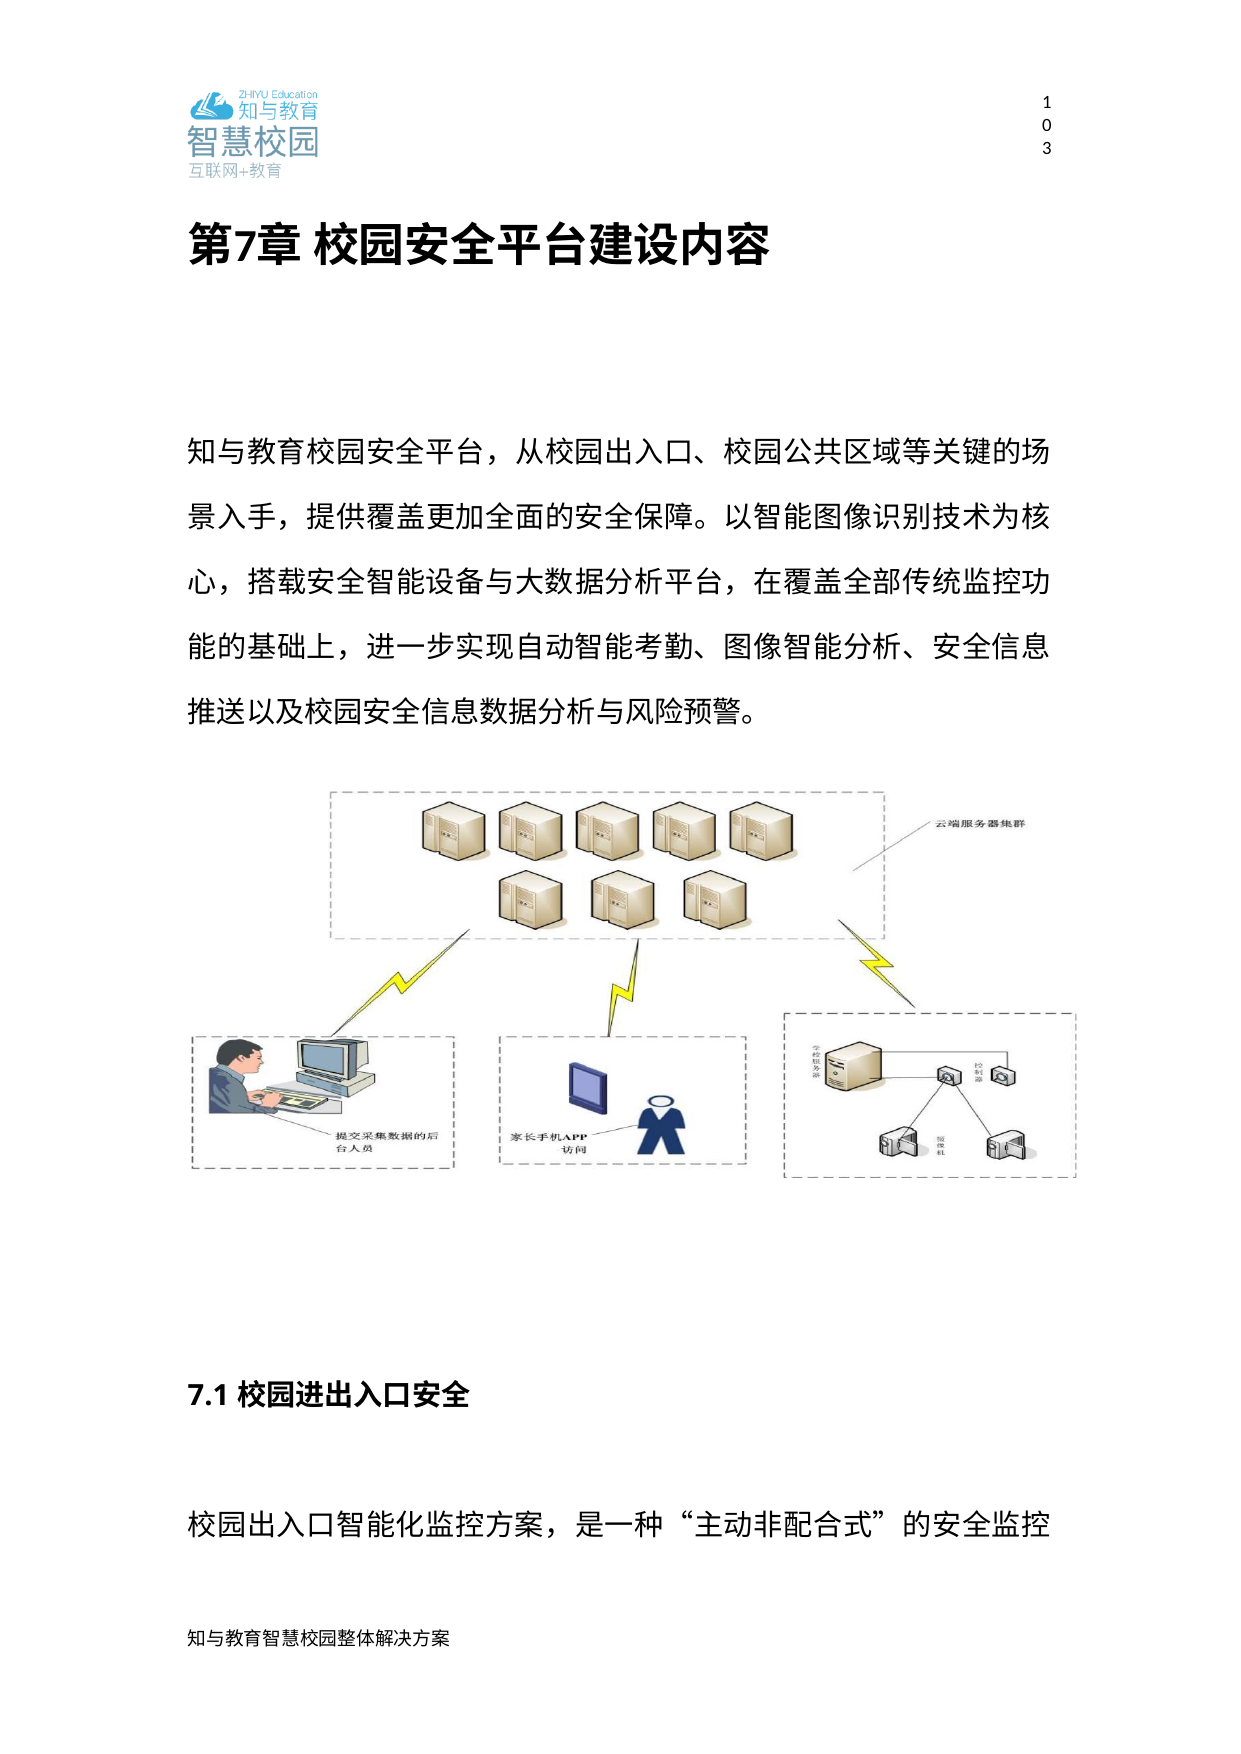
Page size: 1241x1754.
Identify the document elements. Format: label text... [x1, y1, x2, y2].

picture [191, 791, 1077, 1178]
text 知与教育校园安全平台，从校园出入口、校园公共区域等关键的场景入手，提供覆盖更加全面的安全保障。以智能图像识别技术为核心，搭载安全智能设备与大数据分析平台，在覆盖全部传统监控功能的基础上，进一步实现自动智能考勤、图像智能分析、安全信息推送以及校园安全信息数据分析与风险预警。 [187, 417, 1053, 742]
picture [187, 90, 318, 178]
text 校园出入口智能化监控方案，是一种“主动非配合式”的安全监控方案，无需学生摆出特定姿势或表情，在完全无感的情况下，智能设备就可以抓取当前监控对象的表情与行为，实时提取部分重要数据进行分析，通过设备与监控对象间的“互动”，完成安全信息的处理，并可以将相关抓拍图像推送给孩子的家长。 [187, 1490, 1053, 1555]
text 7.1 校园进出入口安全 [187, 1360, 1053, 1425]
subtitle 校园安全平台建设内容 [187, 193, 1053, 290]
